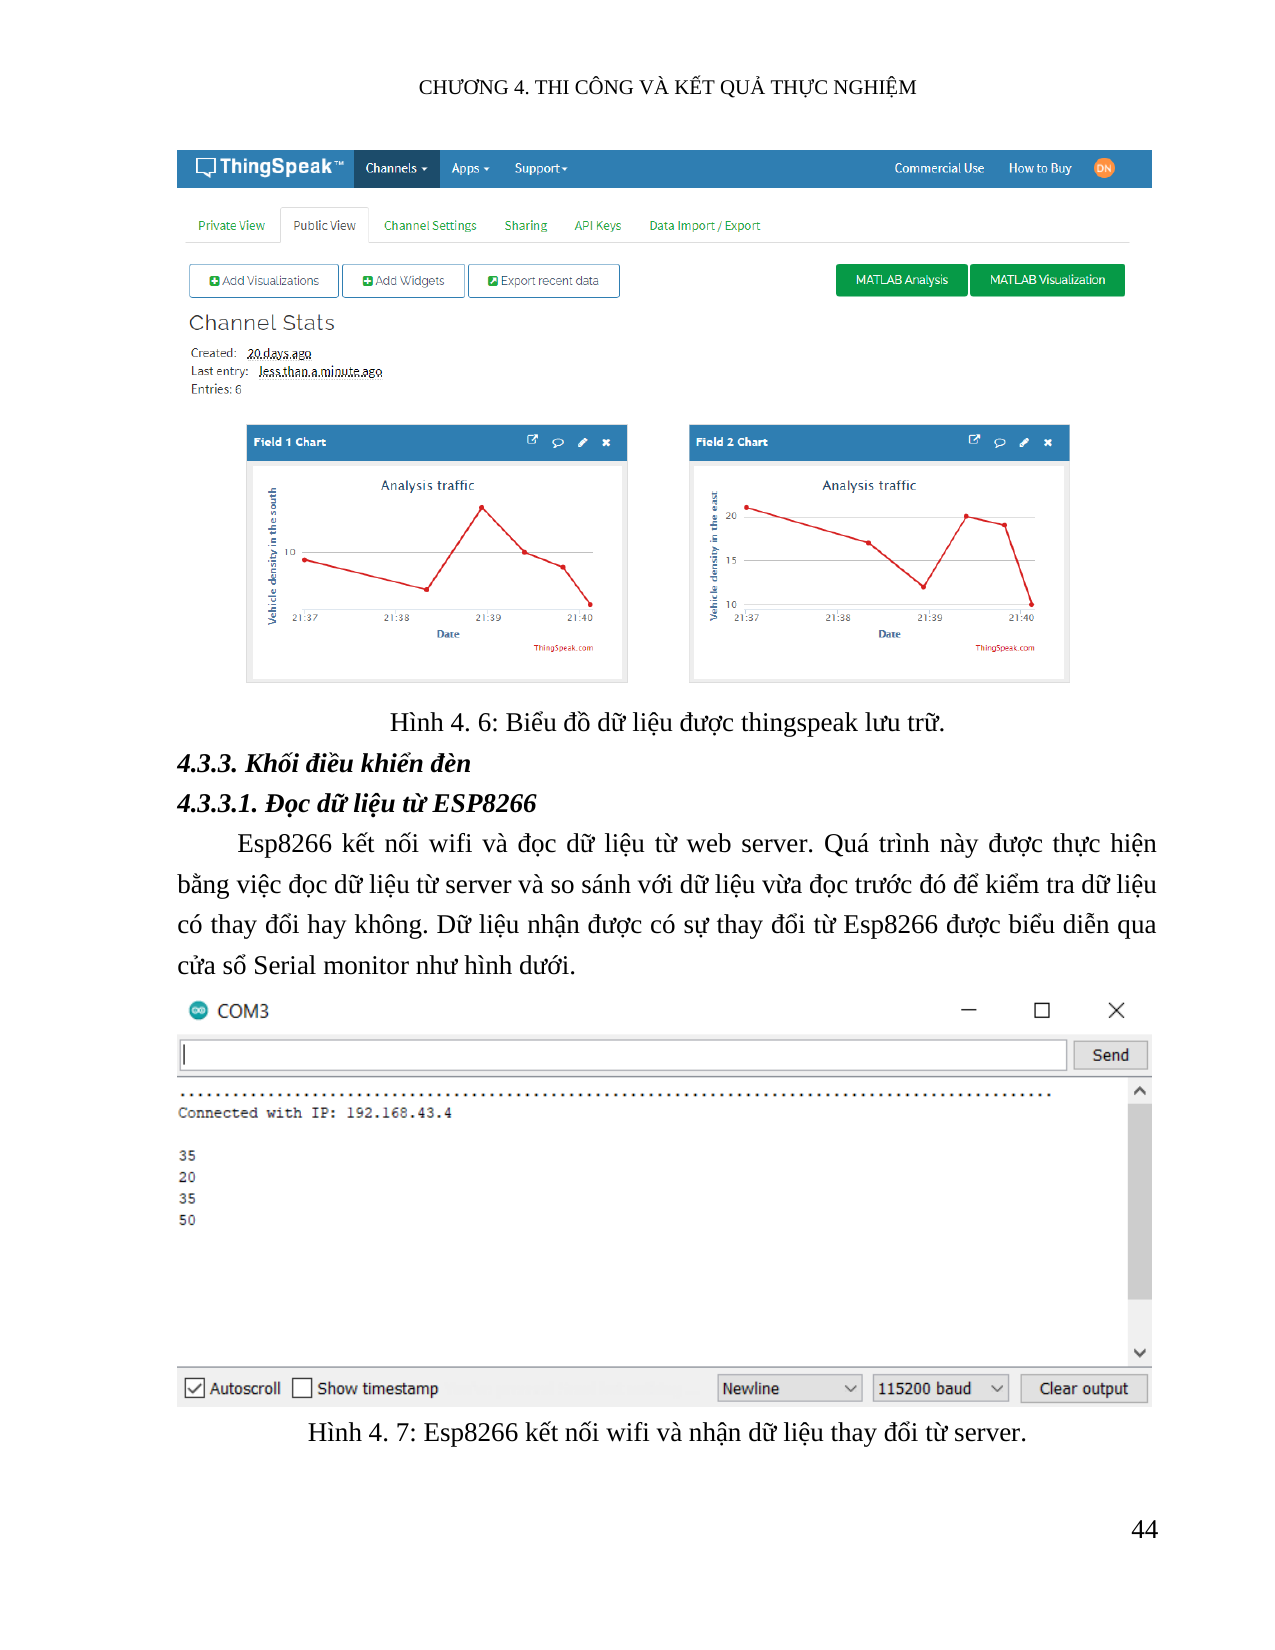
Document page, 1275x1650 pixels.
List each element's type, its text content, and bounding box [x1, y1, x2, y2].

picture [177, 150, 1152, 697]
text Khối điều khiển đèn [177, 747, 1158, 778]
text Đọc dữ liệu từ ESP8266 [177, 787, 1158, 818]
picture [177, 989, 1152, 1407]
text Esp8266 kết nối wifi và đọc dữ liệu từ web server. Quá trình này được thực hiện bằng việc đọc dữ liệu từ server và so sánh với dữ liệu vừa đọc trước đó để kiểm tra dữ liệu có thay đổi hay không. Dữ liệu nhận được có sự thay đổi từ Esp8266 được biểu diễn qua cửa sổ Serial monitor như hình dưới. [177, 827, 1158, 980]
